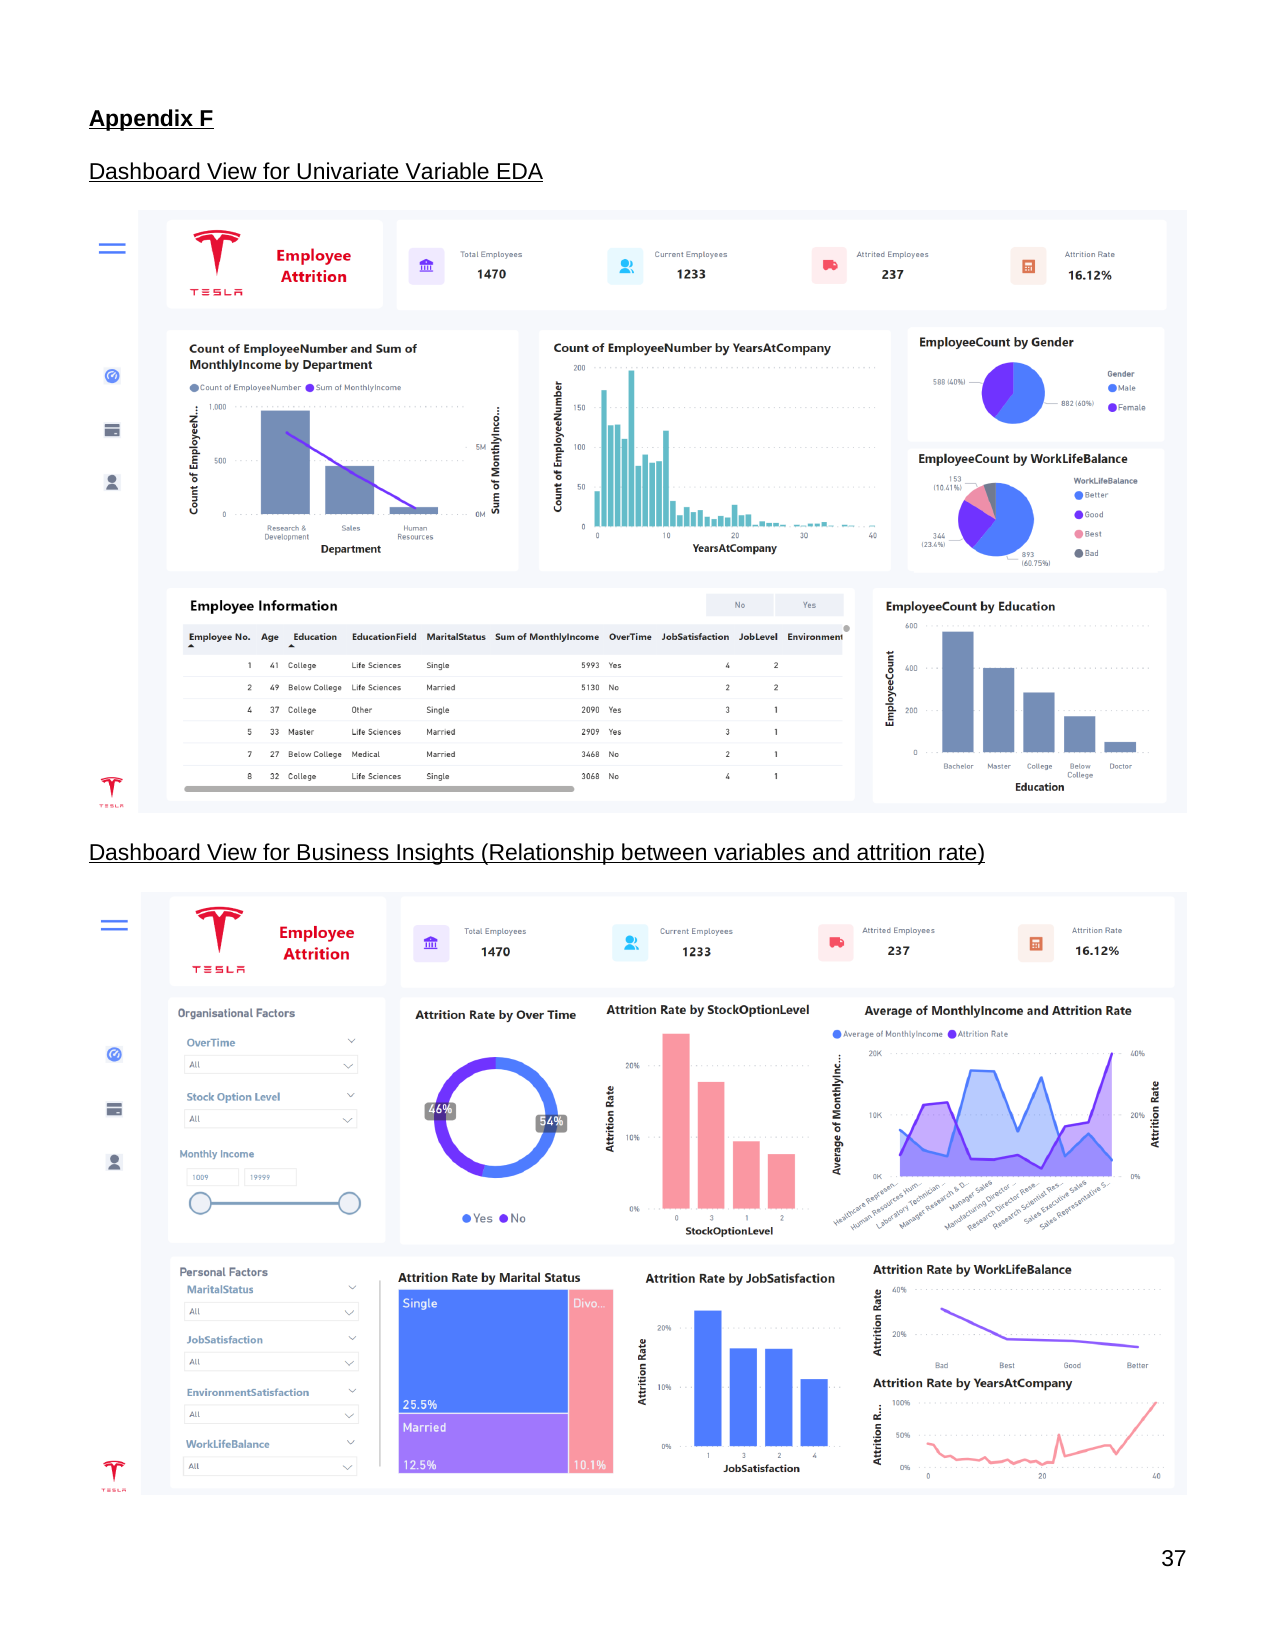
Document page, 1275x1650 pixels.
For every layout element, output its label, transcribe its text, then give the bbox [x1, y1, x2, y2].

text Appendix F [88, 105, 1186, 132]
picture [88, 892, 1187, 1495]
picture [88, 210, 1187, 813]
text Dashboard View for Business Insights (Relationship between variables and attrition rate) [88, 839, 1186, 866]
text Dashboard View for Univariate Variable EDA [88, 158, 1186, 184]
